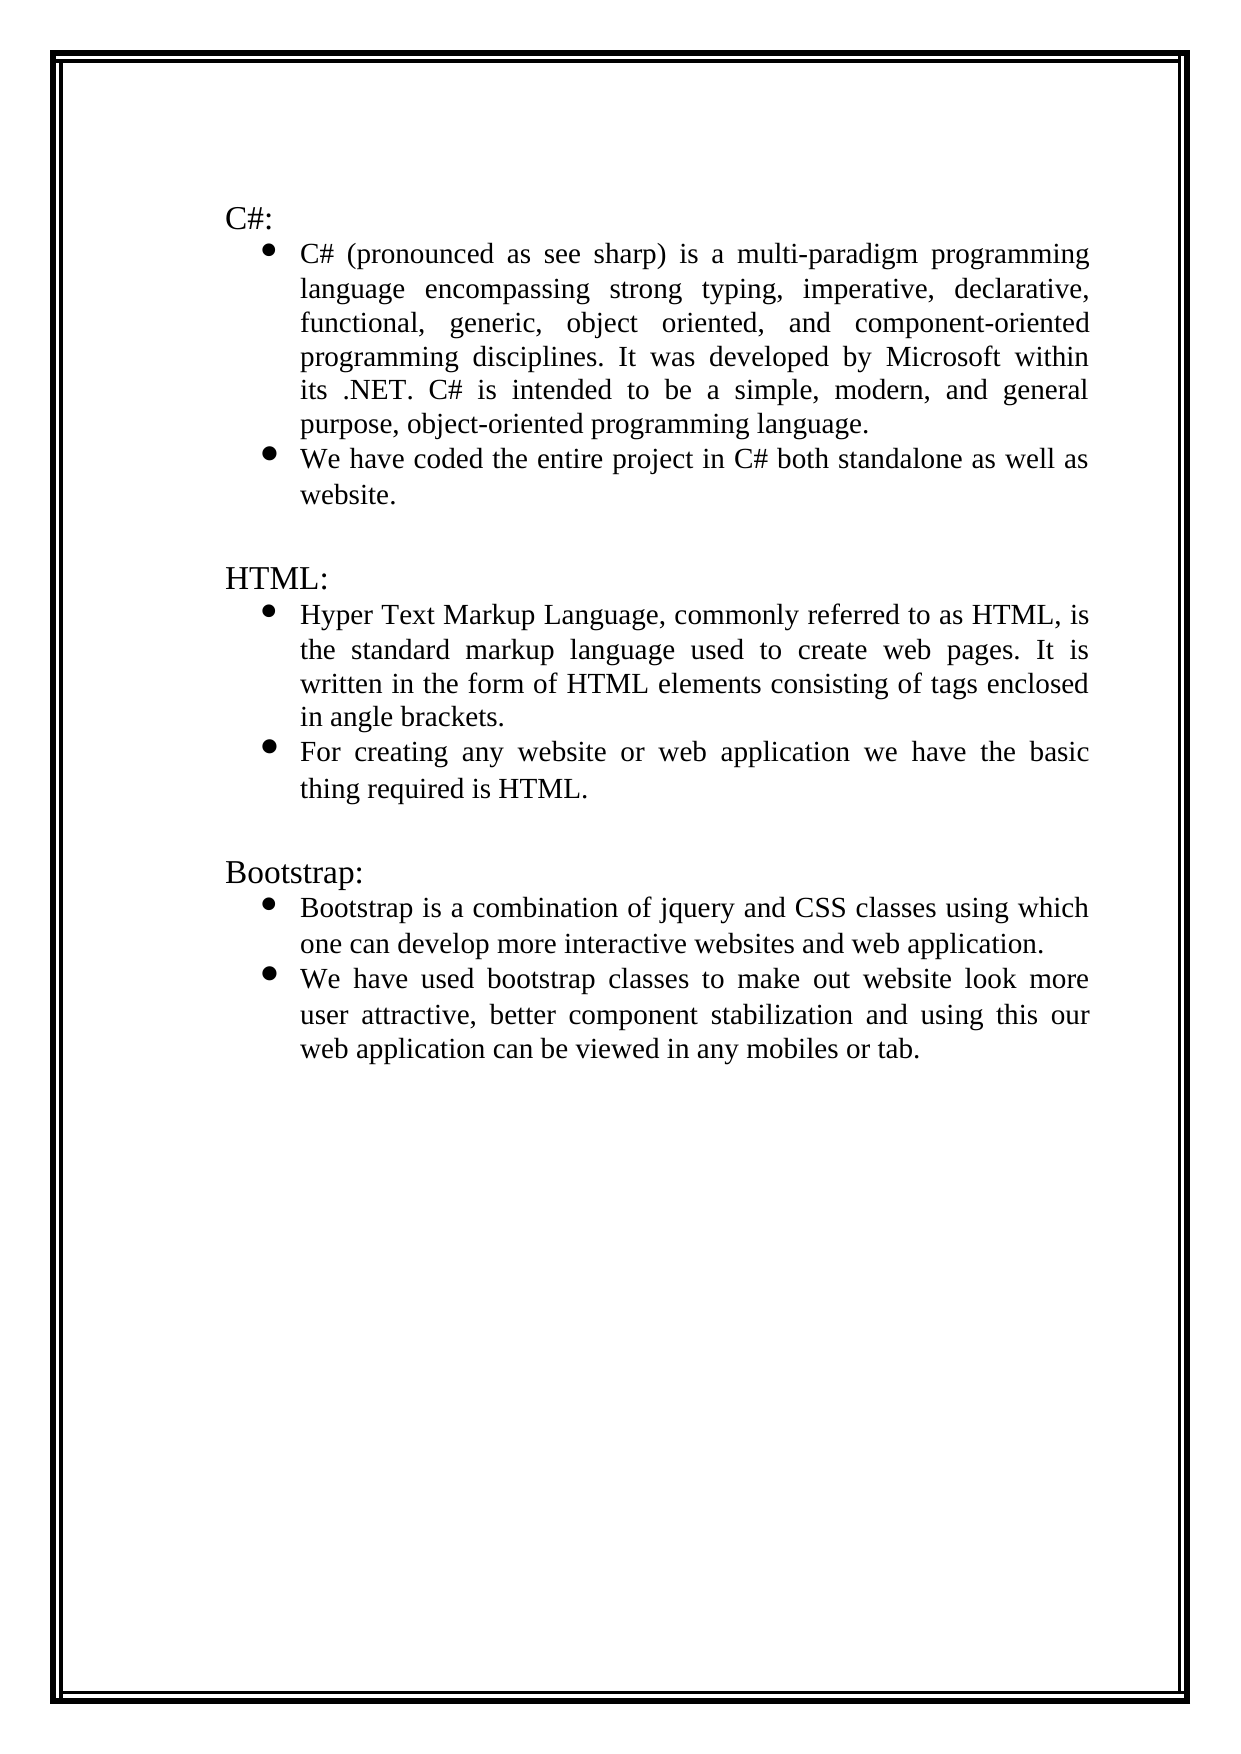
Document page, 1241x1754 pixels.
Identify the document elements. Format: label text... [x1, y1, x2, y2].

text HTML: [225, 559, 1090, 597]
text C#: [225, 198, 1090, 236]
list Hyper Text Markup Language, commonly referred to as HTML, is the standard markup language used to create web pages. It is written in the form of HTML elements consisting of tags enclosed in angle brackets. [262, 597, 1090, 733]
list We have coded the entire project in C# both standalone as well as website. [262, 439, 1090, 511]
list We have used bootstrap classes to make out website look more user attractive, better component stabilization and using this our web application can be viewed in any mobiles or tab. [262, 959, 1090, 1064]
list C# (pronounced as see sharp) is a multi-paradigm programming language encompassing strong typing, imperative, declarative, functional, generic, object oriented, and component-oriented programming disciplines. It was developed by Microsoft within its .NET. C# is intended to be a simple, modern, and general purpose, object-oriented programming language. [262, 236, 1090, 439]
list For creating any website or web application we have the basic thing required is HTML. [262, 733, 1090, 804]
list Bootstrap is a combination of jquery and CSS classes using which one can develop more interactive websites and web application. [262, 891, 1090, 959]
text Bootstrap: [225, 852, 1090, 891]
